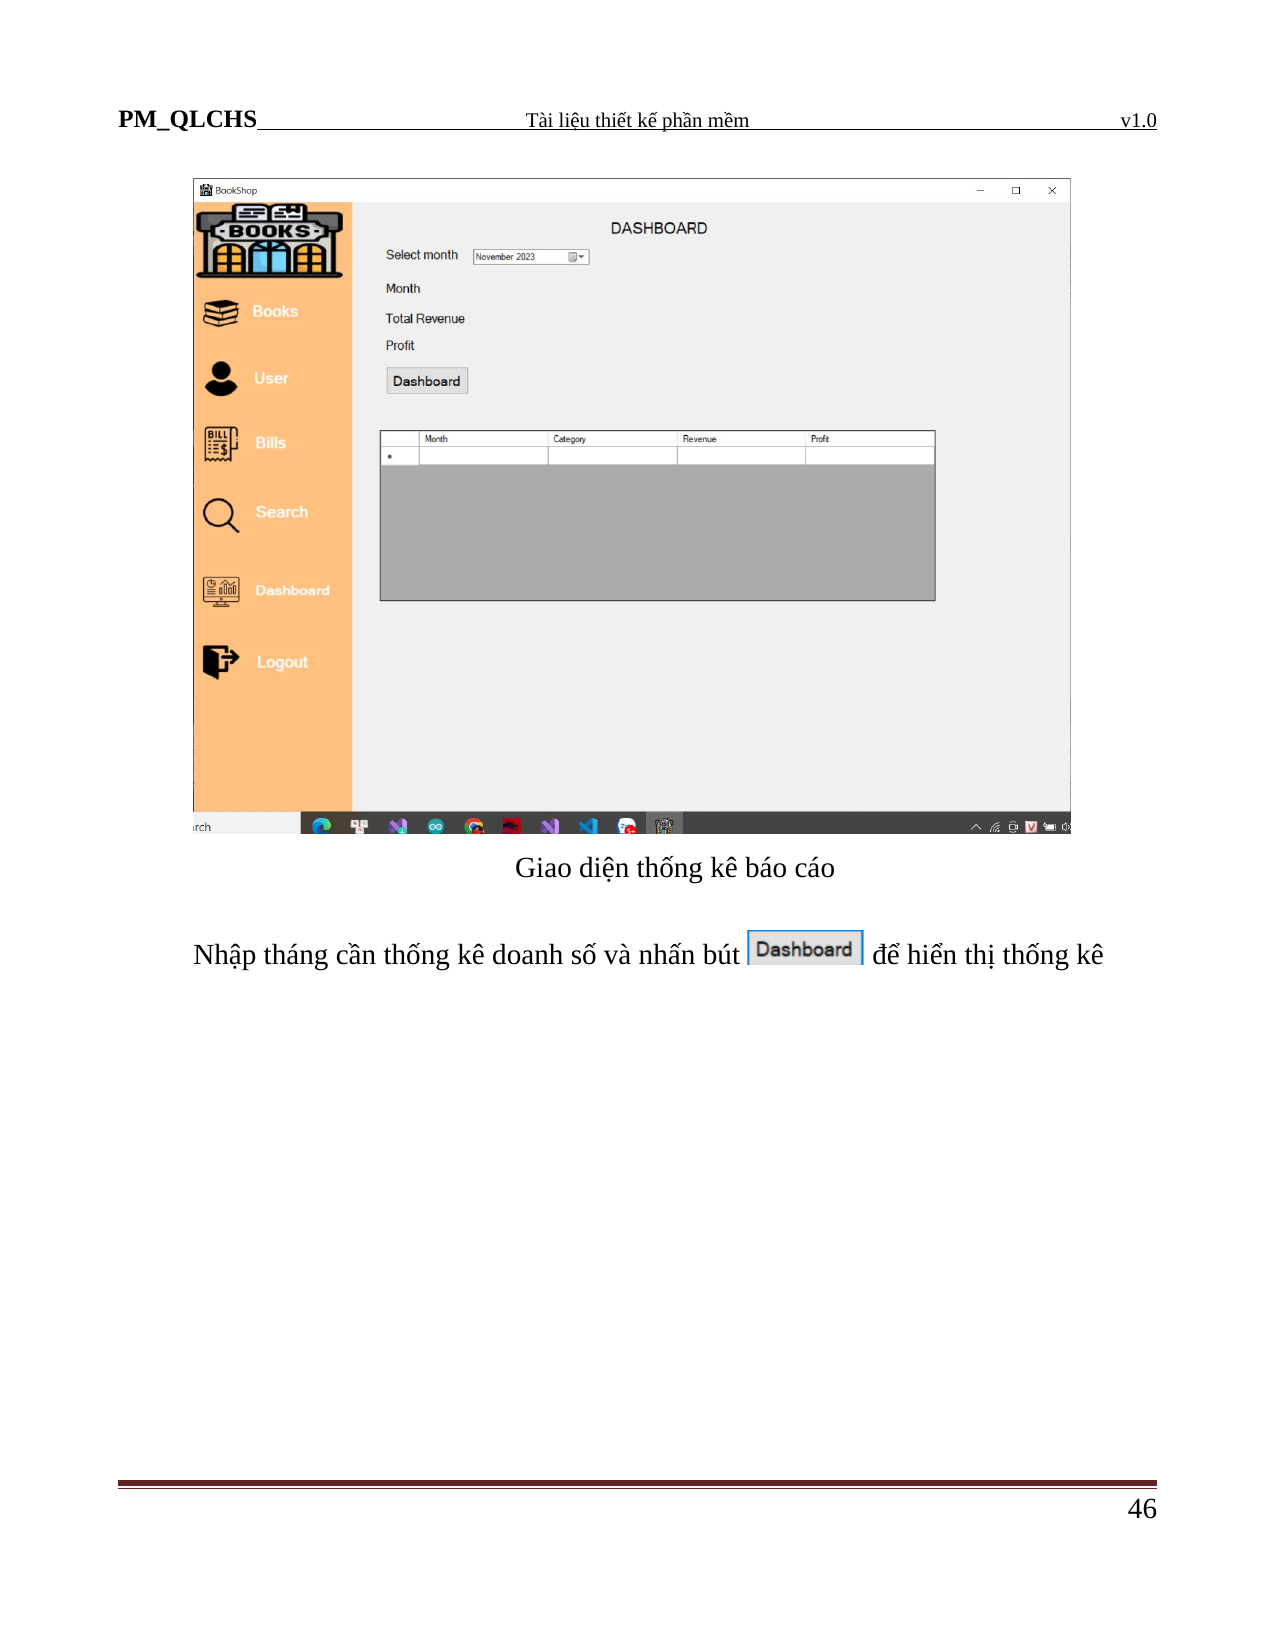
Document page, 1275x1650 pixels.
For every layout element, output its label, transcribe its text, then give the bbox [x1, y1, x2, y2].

text Nhập tháng cần thống kê doanh số và nhấn bút để hiển thị thống kê [118, 930, 1157, 971]
picture [193, 178, 1071, 834]
list Giao diện thống kê báo cáo [193, 851, 1157, 884]
picture [747, 930, 865, 965]
